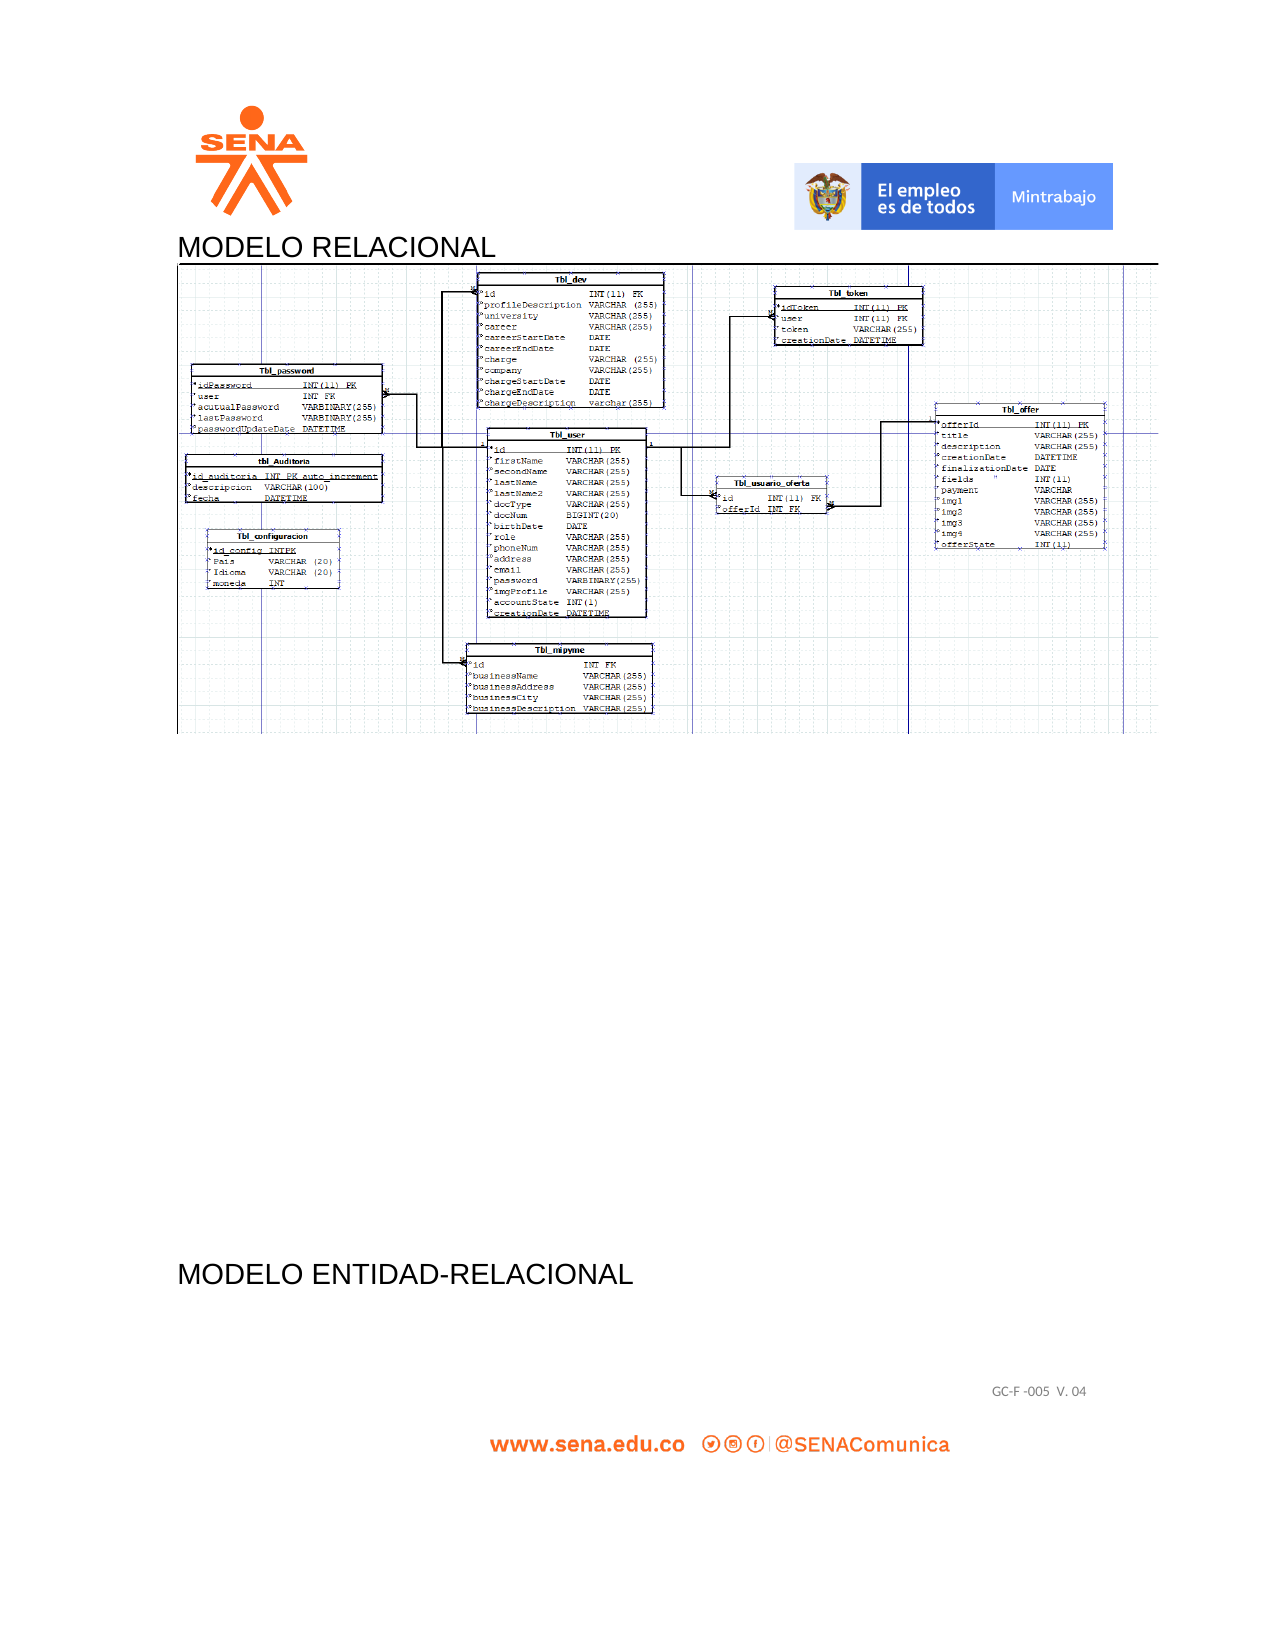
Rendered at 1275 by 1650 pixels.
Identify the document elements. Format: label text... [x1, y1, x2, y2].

picture [794, 163, 1113, 230]
subtitle MODELO ENTIDAD-RELACIONAL [177, 1257, 1098, 1291]
subtitle MODELO RELACIONAL [177, 230, 1098, 263]
picture [177, 85, 325, 230]
picture [177, 263, 1159, 734]
picture [478, 1423, 960, 1464]
